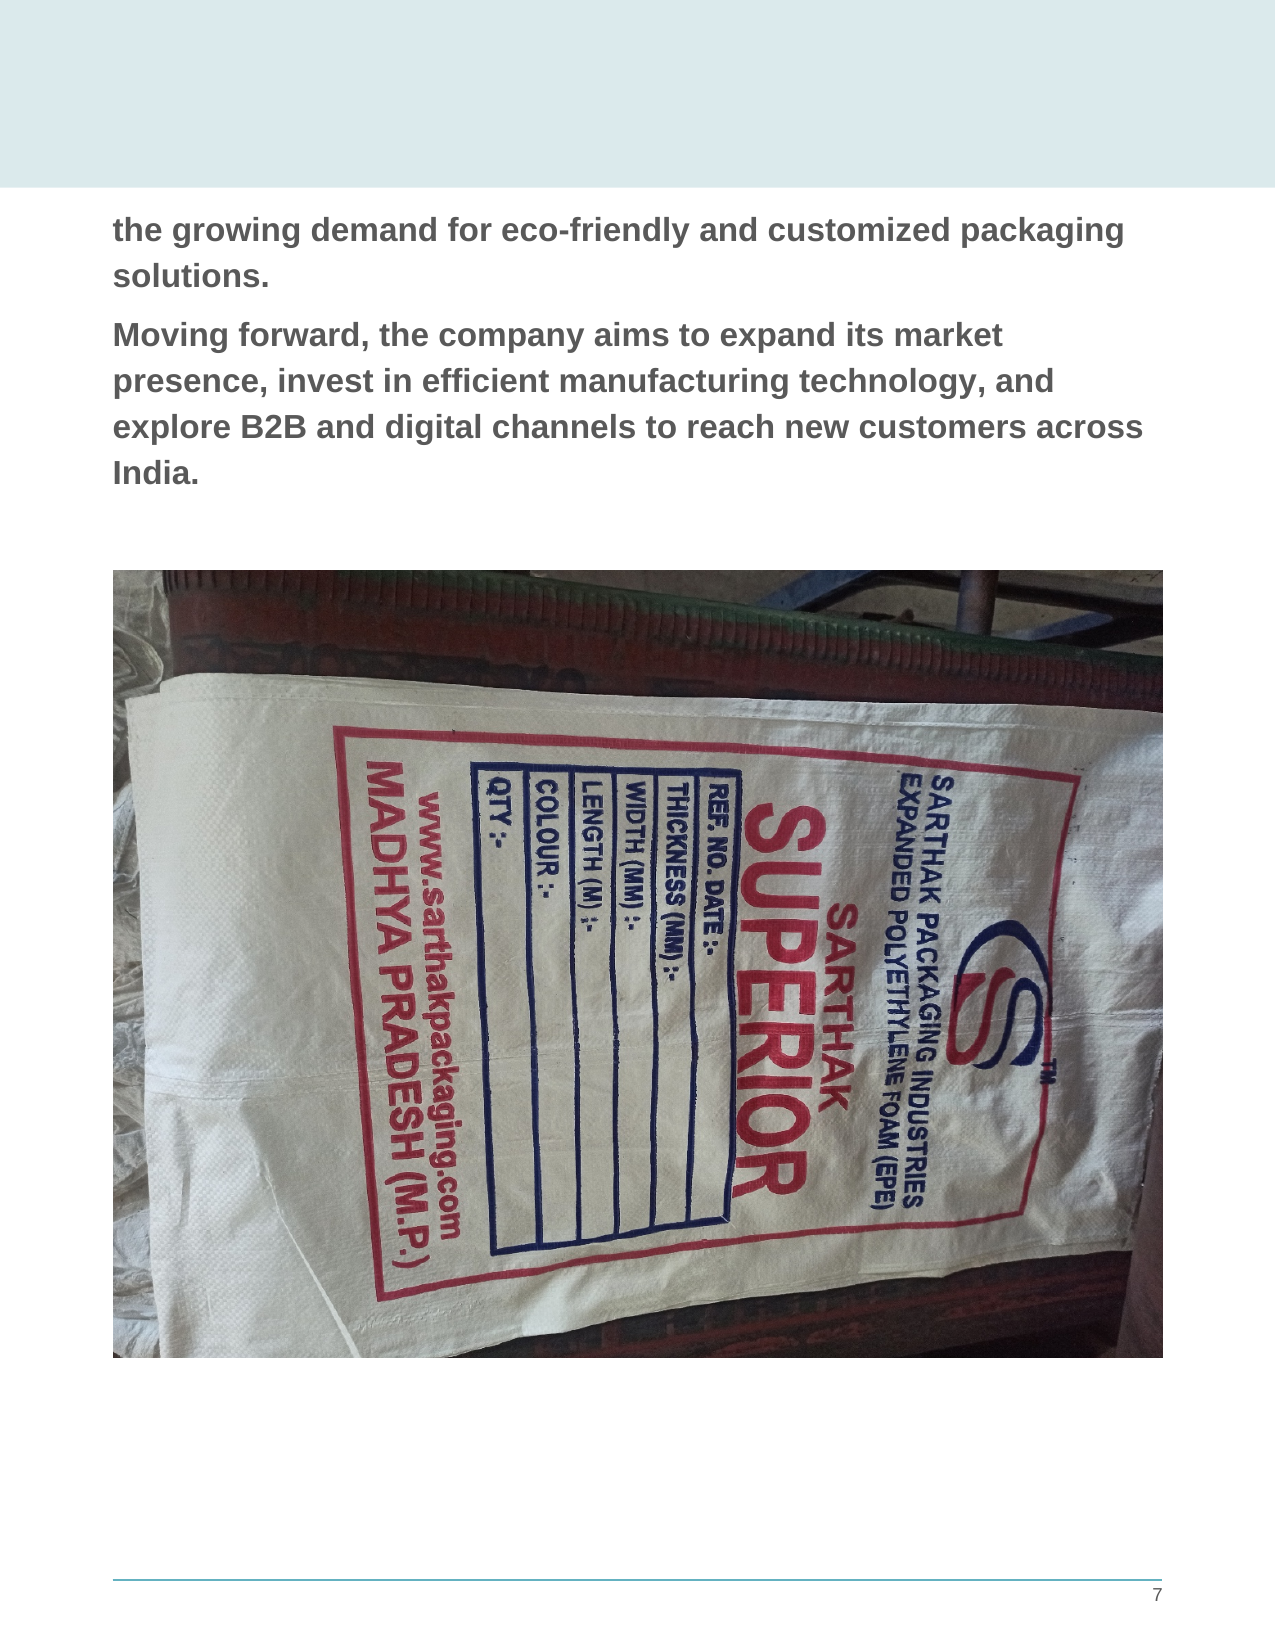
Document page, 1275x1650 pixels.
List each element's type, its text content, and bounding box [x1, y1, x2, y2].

text Moving forward, the company aims to expand its market presence, invest in efficient manufacturing technology, and explore B2B and digital channels to reach new customers across India. [112, 314, 1162, 491]
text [112, 210, 1162, 294]
picture [114, 570, 1162, 1358]
